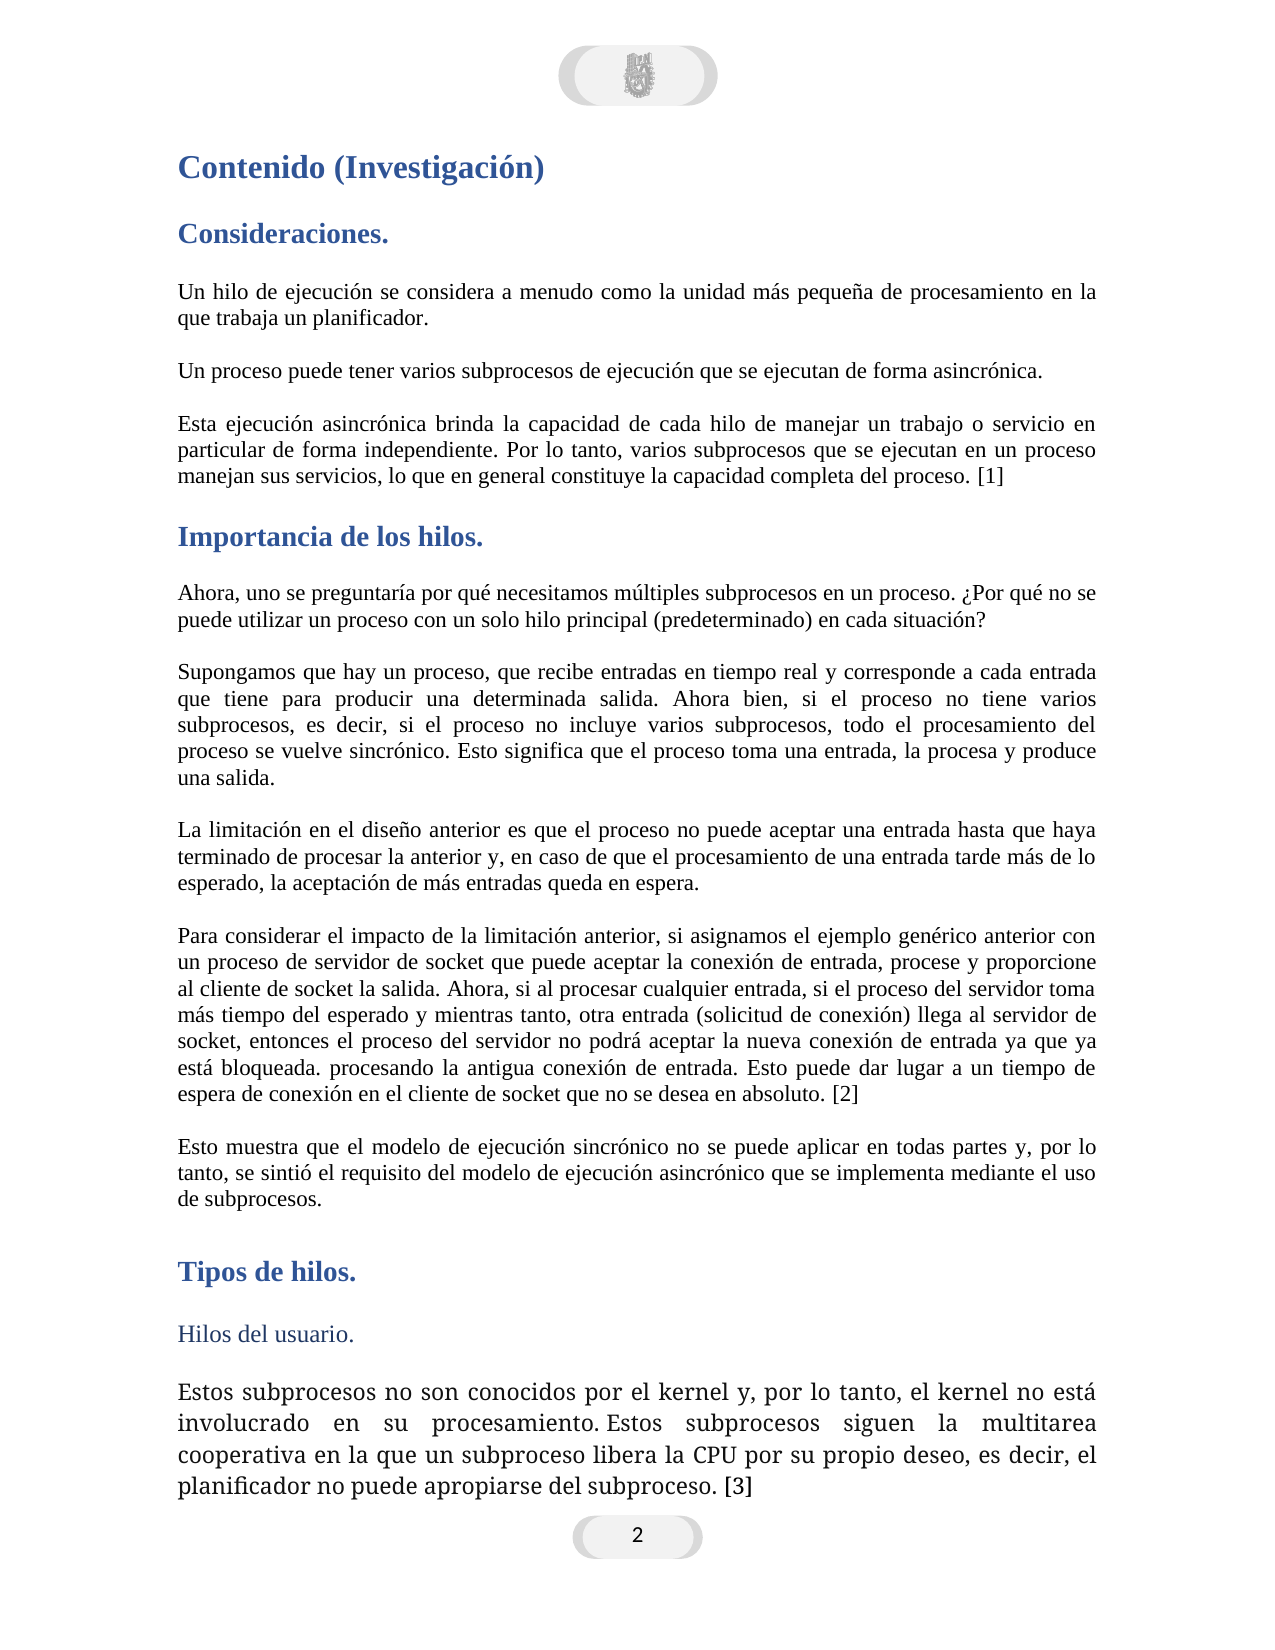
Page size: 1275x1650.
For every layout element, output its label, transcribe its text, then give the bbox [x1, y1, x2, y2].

text Esto muestra que el modelo de ejecución sincrónico no se puede aplicar en todas partes y, por lo tanto, se sintió el requisito del modelo de ejecución asincrónico que se implementa mediante el uso de subprocesos. [177, 1133, 1098, 1212]
subtitle Consideraciones. [177, 216, 1098, 250]
picture [616, 51, 662, 99]
text La limitación en el diseño anterior es que el proceso no puede aceptar una entrada hasta que haya terminado de procesar la anterior y, en caso de que el procesamiento de una entrada tarde más de lo esperado, la aceptación de más entradas queda en espera. [177, 816, 1098, 896]
text Ahora, uno se preguntaría por qué necesitamos múltiples subprocesos en un proceso. ¿Por qué no se puede utilizar un proceso con un solo hilo principal (predeterminado) en cada situación? [177, 579, 1098, 632]
subtitle Hilos del usuario. [177, 1319, 1098, 1348]
text Un hilo de ejecución se considera a menudo como la unidad más pequeña de procesamiento en la que trabaja un planificador. [177, 278, 1098, 331]
text Para considerar el impacto de la limitación anterior, si asignamos el ejemplo genérico anterior con un proceso de servidor de socket que puede aceptar la conexión de entrada, procese y proporcione al cliente de socket la salida. Ahora, si al procesar cualquier entrada, si el proceso del servidor toma más tiempo del esperado y mientras tanto, otra entrada (solicitud de conexión) llega al servidor de socket, entonces el proceso del servidor no podrá aceptar la nueva conexión de entrada ya que ya está bloqueada. procesando la antigua conexión de entrada. Esto puede dar lugar a un tiempo de espera de conexión en el cliente de socket que no se desea en absoluto. [177, 922, 1098, 1106]
subtitle Tipos de hilos. [177, 1254, 1098, 1287]
subtitle Importancia de los hilos. [177, 519, 1098, 553]
text Esta ejecución asincrónica brinda la capacidad de cada hilo de manejar un trabajo o servicio en particular de forma independiente. Por lo tanto, varios subprocesos que se ejecutan en un proceso manejan sus servicios, lo que en general constituye la capacidad completa del proceso. [177, 410, 1098, 489]
subtitle Contenido (Investigación) [177, 148, 1098, 186]
text Un proceso puede tener varios subprocesos de ejecución que se ejecutan de forma asincrónica. [177, 357, 1098, 383]
text Supongamos que hay un proceso, que recibe entradas en tiempo real y corresponde a cada entrada que tiene para producir una determinada salida. Ahora bien, si el proceso no tiene varios subprocesos, es decir, si el proceso no incluye varios subprocesos, todo el procesamiento del proceso se vuelve sincrónico. Esto significa que el proceso toma una entrada, la procesa y produce una salida. [177, 658, 1098, 790]
